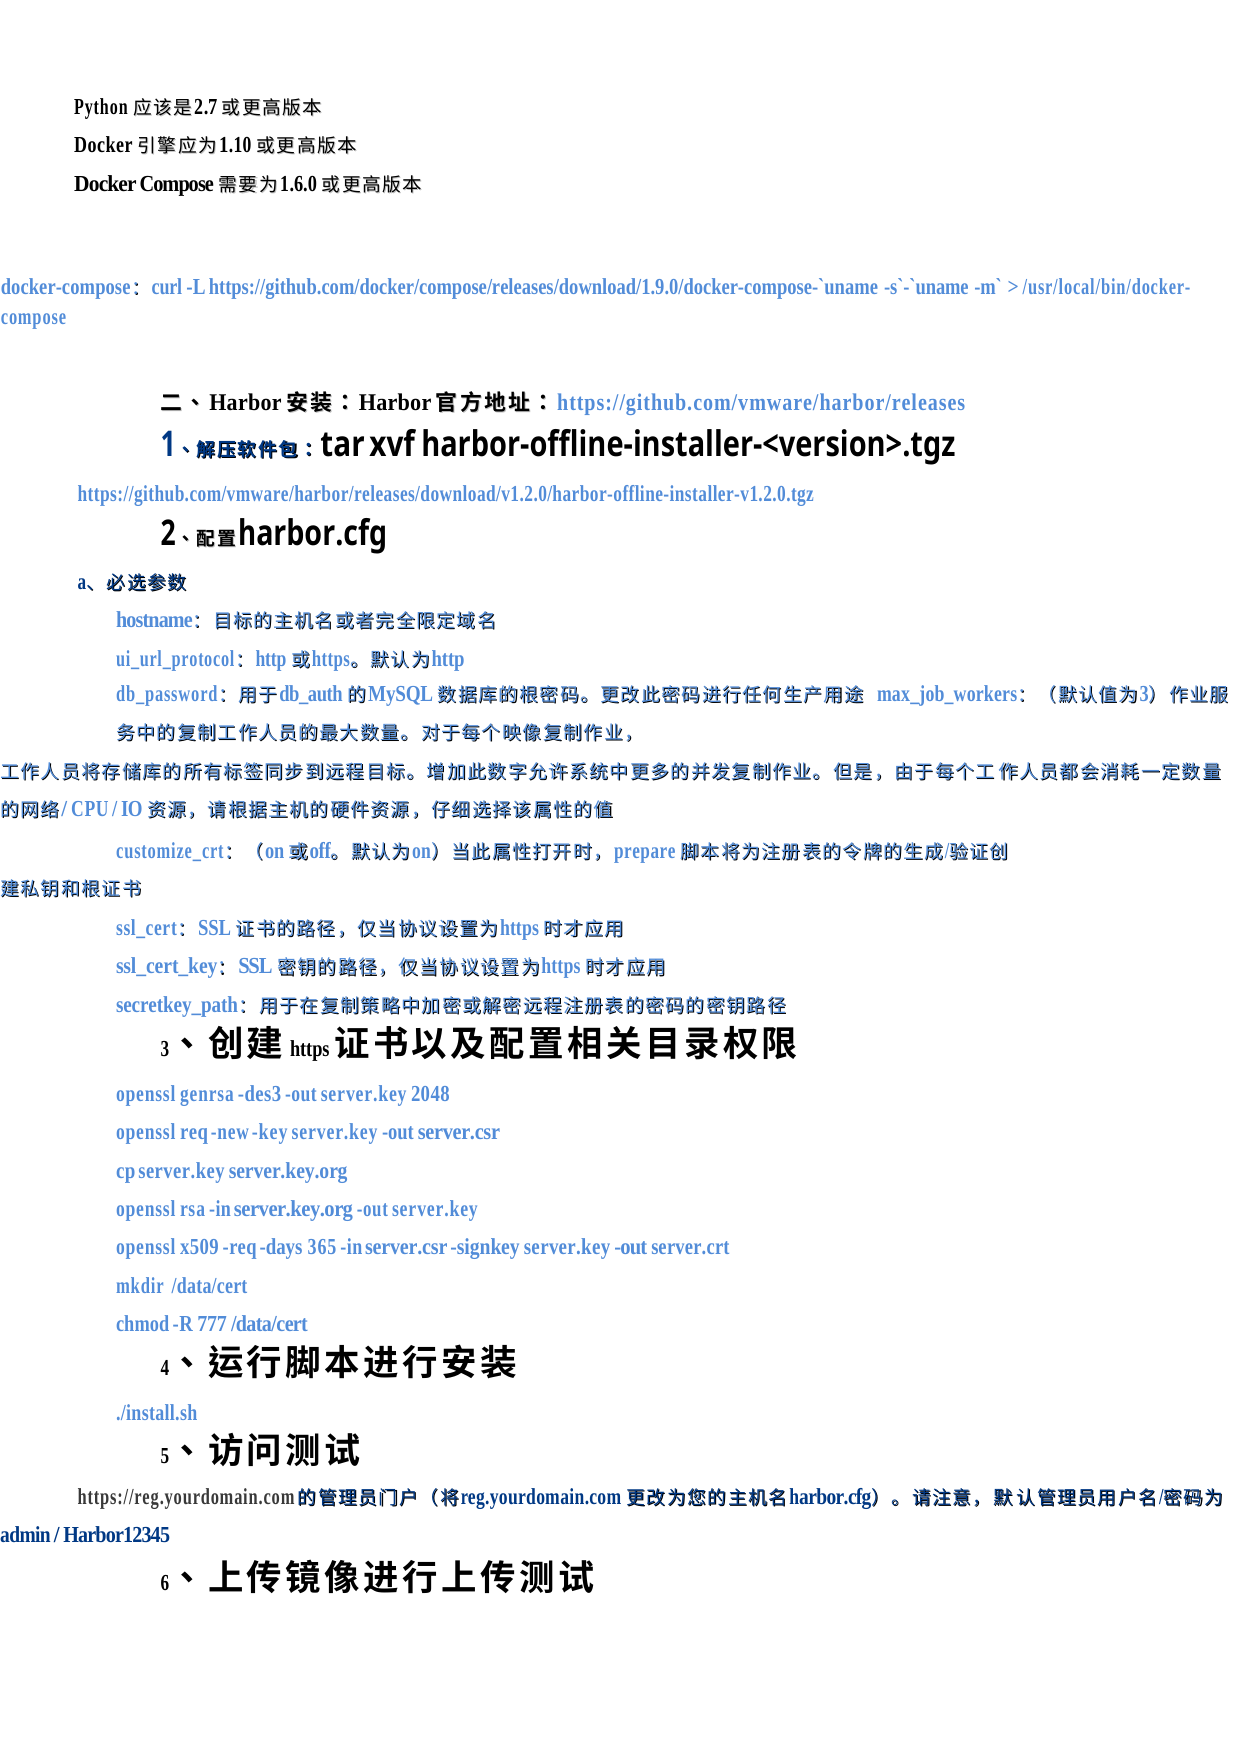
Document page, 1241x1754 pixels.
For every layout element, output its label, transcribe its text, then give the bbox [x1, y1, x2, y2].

text 工 作 人 员 将 存 储 库 的 所 有 标 签 同 步 到 远 程 目 标 。 增 加 此 数 字 允 许 系 统 中 更 多 的 并 发 复 制 作 业 。 但 是 ， 由 于 每 个 工 作 人 员 都 会 消 耗 一 定 数 量 的 网 络 / CPU / IO资 源 ， 请 根 据 主 机 的 硬 件 资 源 ， 仔 细 选 择 该 属 性 的 值 [0, 747, 1227, 824]
text mkdir /data/cert [116, 1279, 1240, 1297]
subtitle 2、 配 置 harbor.cfg [160, 507, 1240, 555]
text hostname： 目 标 的 主 机 名 或 者 完 全 限 定 域 名 [116, 611, 1240, 632]
subtitle 6、 上 传 镜 像 进 行 上 传 测 试 [160, 1552, 1240, 1600]
text cp server.key server.key.org [116, 1163, 1240, 1182]
text 建 私 钥 和 根 证 书 [0, 880, 1240, 899]
text chmod -R 777 /data/cert [116, 1317, 1240, 1335]
text ./install.sh [116, 1405, 1240, 1424]
subtitle 1、 解 压 软 件 包 ： tar xvf harbor-offline-installer-<version>.tgz [160, 419, 1240, 467]
subtitle 二 、 Harbor 安 装 ： Harbor 官 方 地 址 ： https://github.com/vmware/harbor/releases [160, 387, 1240, 417]
text Docker Compose需 要 为 1.6.0或 更 高 版 本 [74, 174, 1240, 195]
text ssl_cert： SSL证 书 的 路 径 ， 仅 当 协 议 设 置 为 https时 才 应 用 [116, 919, 1240, 940]
text db_password： 用 于 db_auth的 MySQL数 据 库 的 根 密 码 。 更 改 此 密 码 进 行 任 何 生 产 用 途 max_job_workers： （ 默 认 值 为 3） 作 业 服 务 中 的 复 制 工 作 人 员 的 最 大 数 量 。 对 于 每 个 映 像 复 制 作 业 ， [116, 671, 1228, 747]
subtitle 3、 创 建 https 证 书 以 及 配 置 相 关 目 录 权 限 [160, 1018, 1240, 1066]
text openssl rsa -in server.key.org -out server.key [116, 1202, 1240, 1220]
text Python应 该 是 2.7或 更 高 版 本 [74, 98, 1240, 119]
text ui_url_protocol： http或 https。 默 认 为 http [116, 650, 1240, 671]
text Docker引 擎 应 为 1.10或 更 高 版 本 [74, 136, 1240, 157]
subtitle 4、 运 行 脚 本 进 行 安 装 [160, 1337, 1240, 1385]
text secretkey_path ： 用 于 在 复 制 策 略 中 加 密 或 解 密 远 程 注 册 表 的 密 码 的 密 钥 路 径 [116, 996, 1240, 1017]
text a、 必 选 参 数 [77, 573, 1240, 594]
text openssl req -new -key server.key -out server.csr [116, 1125, 1240, 1143]
text https://reg.yourdomain.com 的 管 理 员 门 户 （ 将 reg.yourdomain.com更 改 为 您 的 主 机 名 harbor.cfg） 。 请 注 意 ， 默 认 管 理 员 用 户 名 /密 码 为 admin / Harbor12345 [0, 1474, 1236, 1551]
text openssl x509 -req -days 365 -in server.csr -signkey server.key -out server.crt [116, 1240, 1240, 1258]
subtitle 5、 访 问 测 试 [160, 1425, 1240, 1474]
text https://github.com/vmware/harbor/releases/download/v1.2.0/harbor-offline-installer-v1.2.0.tgz [77, 487, 1240, 506]
text customize_crt： （ on或 off。 默 认 为 on） 当 此 属 性 打 开 时 ， prepare脚 本 将 为 注 册 表 的 令 牌 的 生 成 /验 证 创 [116, 842, 1240, 863]
text openssl genrsa -des3 -out server.key 2048 [116, 1086, 1240, 1105]
text ssl_cert_key： SSL密 钥 的 路 径 ， 仅 当 协 议 设 置 为 https时 才 应 用 [116, 957, 1240, 978]
text docker-compose： curl -L https://github.com/docker/compose/releases/download/1.9.0/docker-compose-`uname -s`-`uname -m` > /usr/local/bin/docker-compose [1, 271, 1227, 330]
